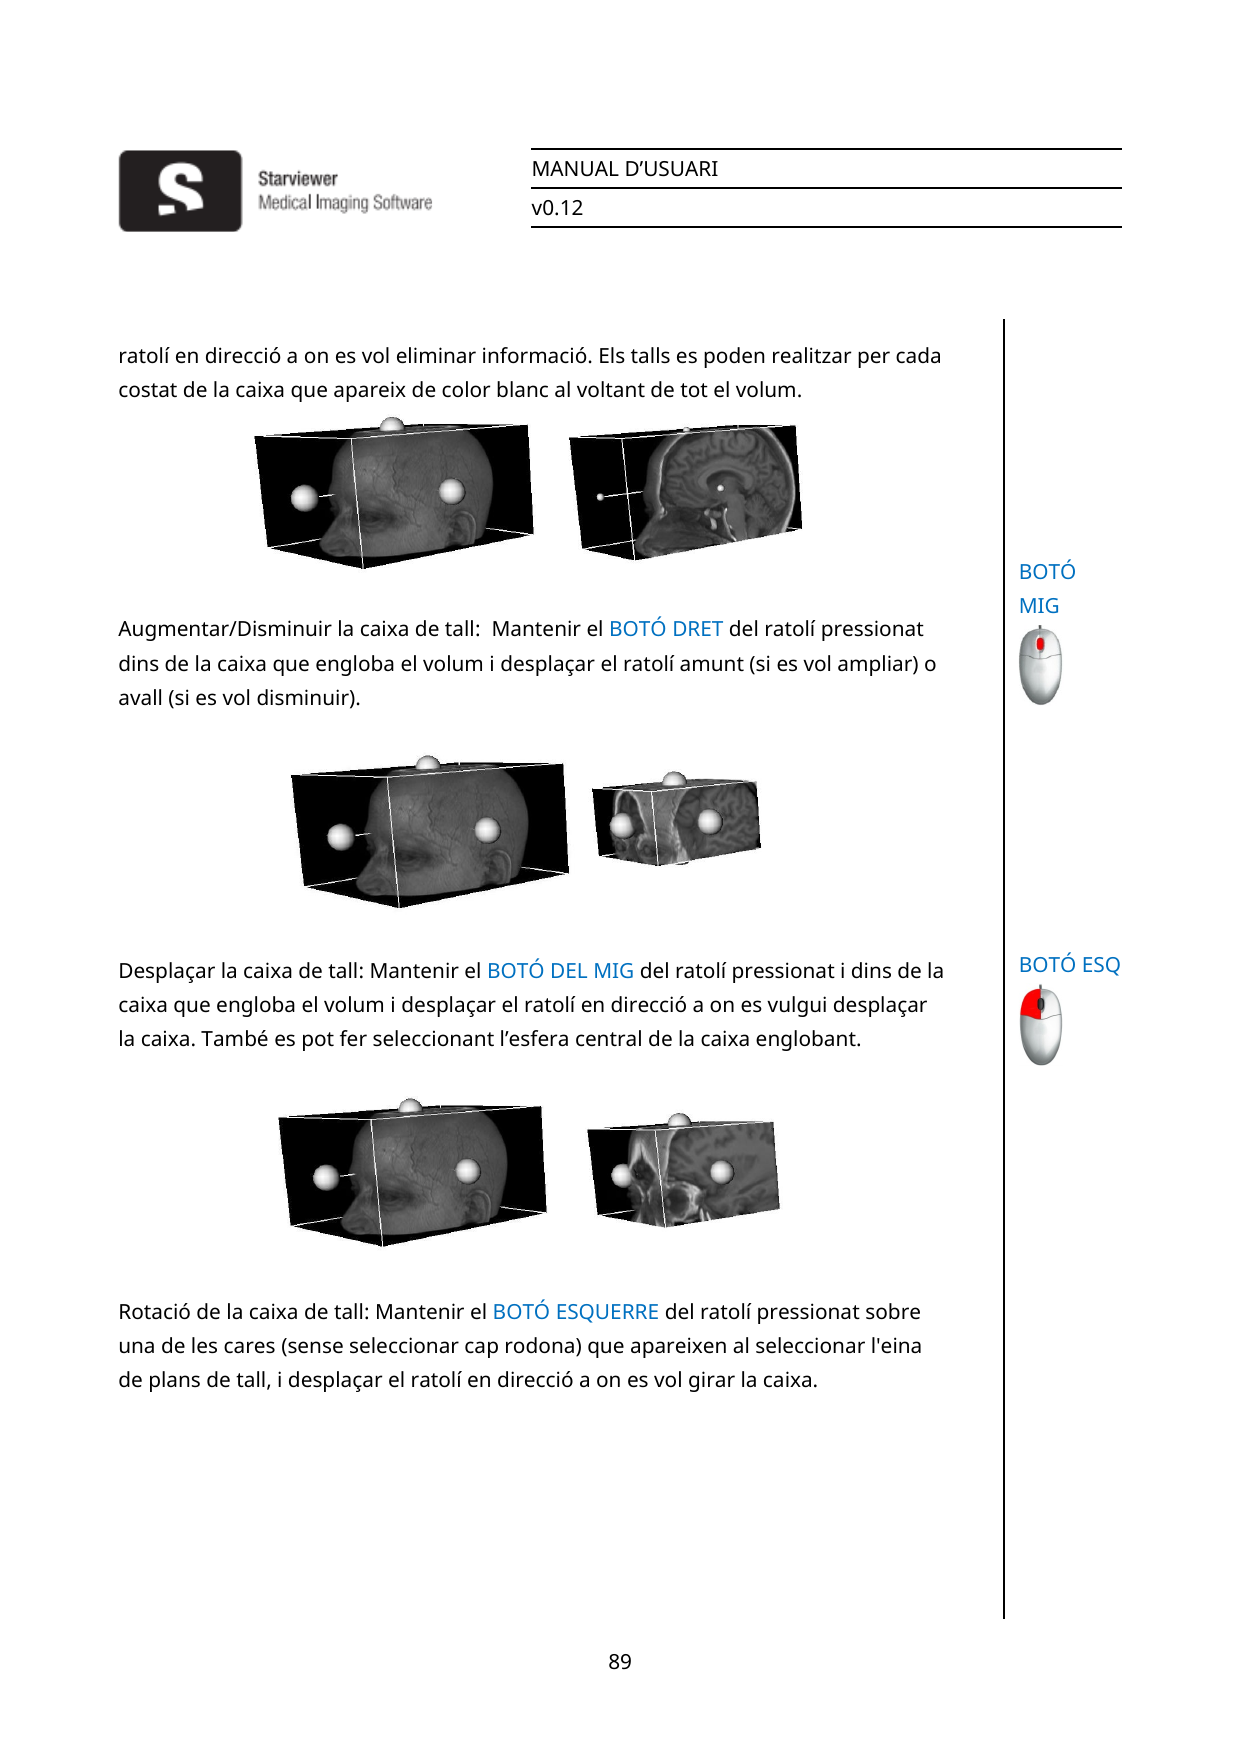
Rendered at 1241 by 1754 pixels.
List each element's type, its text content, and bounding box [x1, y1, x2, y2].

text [118, 341, 1003, 404]
text Augmentar/Disminuir la caixa de tall: Mantenir el botó dret del ratolí pressionat dins de la caixa que engloba el volum i desplaçar el ratolí amunt (si es vol ampliar) o avall (si es vol disminuir). [118, 614, 1003, 711]
picture [285, 750, 778, 917]
text Rotació de la caixa de tall: Mantenir el botó esquerre del ratolí pressionat sobre una de les cares (sense seleccionar cap rodona) que apareixen al seleccionar l'eina de plans de tall, i desplaçar el ratolí en direcció a on es vol girar la caixa. [118, 1297, 1003, 1394]
picture [245, 409, 818, 575]
picture [269, 1092, 794, 1258]
text Desplaçar la caixa de tall: Mantenir el botó del mig del ratolí pressionat i dins de la caixa que engloba el volum i desplaçar el ratolí en direcció a on es vulgui desplaçar la caixa. També es pot fer seleccionant l’esfera central de la caixa englobant. [118, 956, 1003, 1052]
table_header Botó MIG Botó ESQ [1005, 319, 1122, 1618]
picture [1018, 983, 1063, 1066]
picture [1018, 625, 1065, 706]
